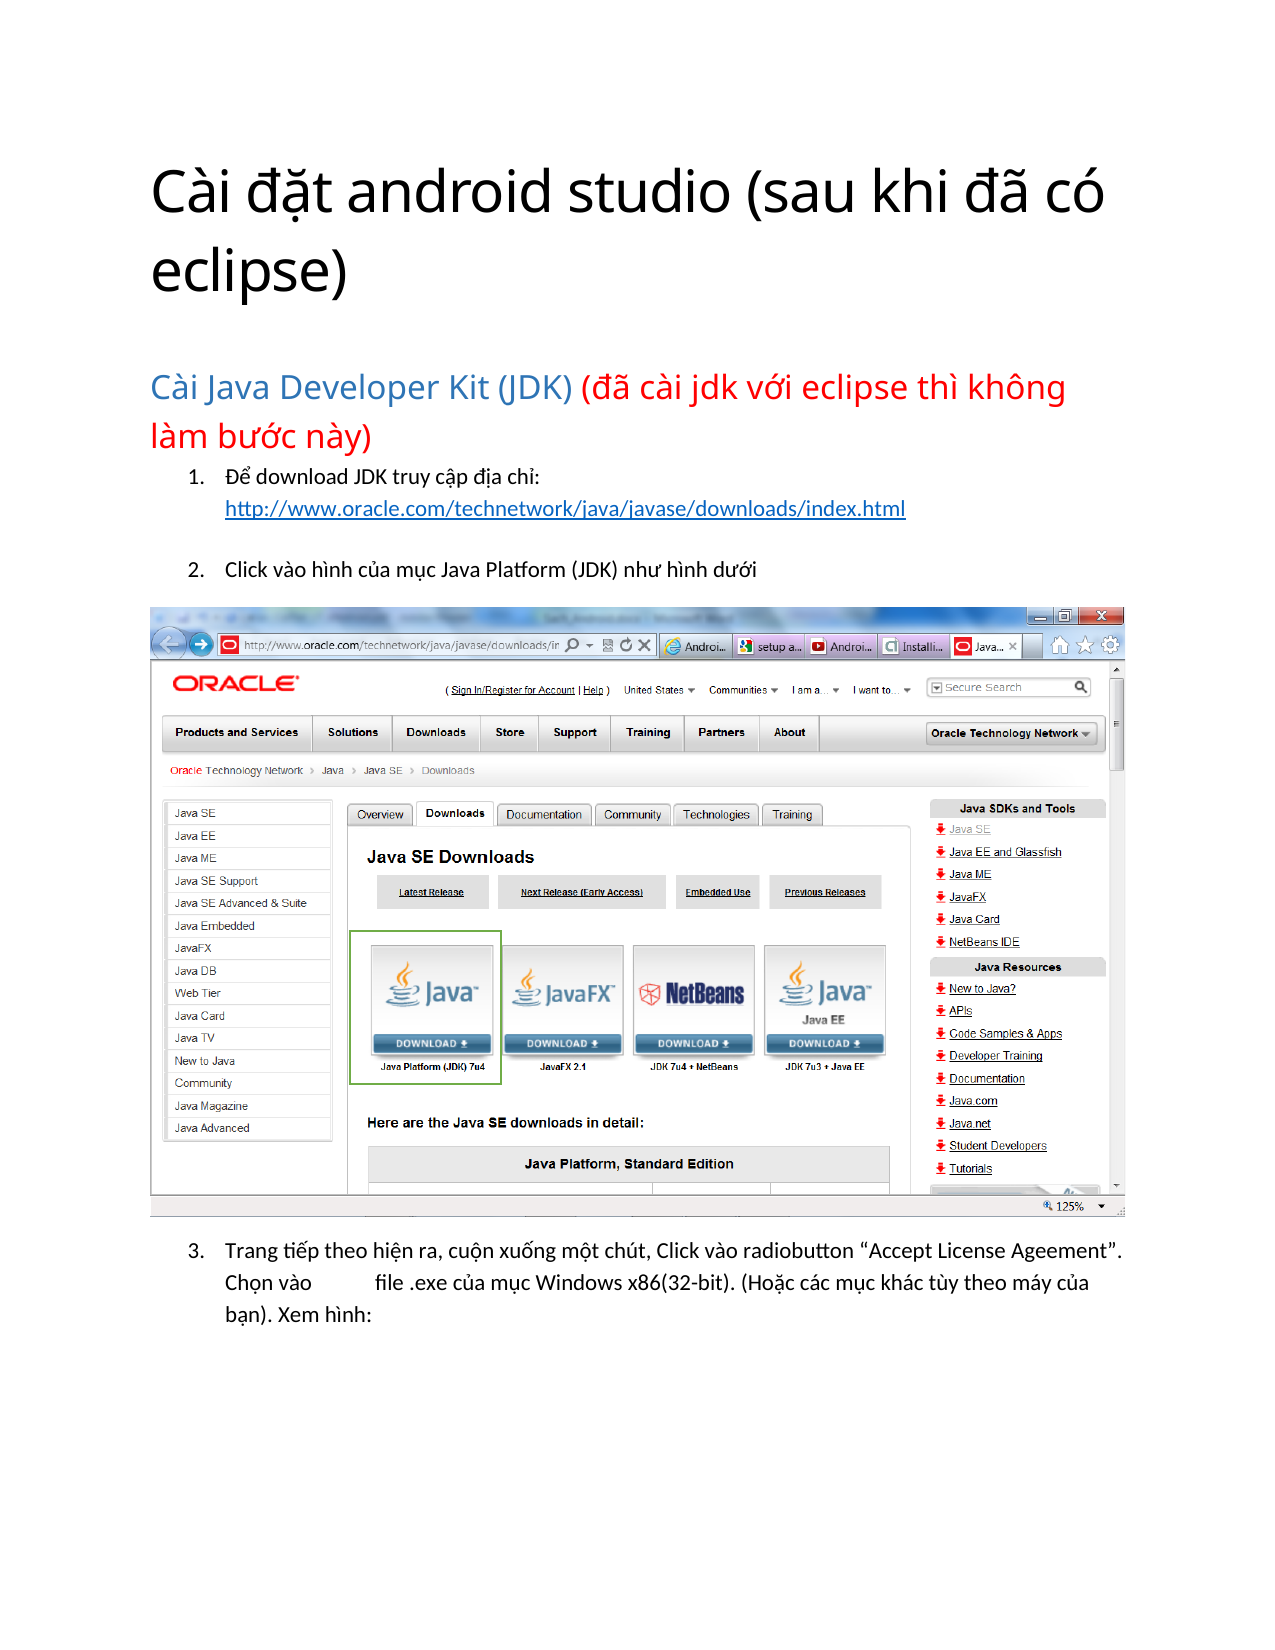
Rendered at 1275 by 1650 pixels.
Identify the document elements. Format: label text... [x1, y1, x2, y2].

list Click vào hình của mục Java Platform (JDK) như hình dưới [187, 555, 1125, 583]
list Trang tiếp theo hiện ra, cuộn xuống một chút, Click vào radiobutton “Accept License Ageement”. Chọn vào file .exe của mục Windows x86(32-bit). (Hoặc các mục khác tùy theo máy của bạn). Xem hình: [187, 1236, 1125, 1328]
list Để download JDK truy cập địa chỉ: [187, 462, 1125, 490]
picture [150, 607, 1125, 1217]
list http://www.oracle.com/technetwork/java/javase/downloads/index.html [225, 494, 1125, 522]
subtitle Cài Java Developer Kit (JDK) (đã cài jdk với eclipse thì không làm bước này) [150, 364, 1125, 458]
title Cài đặt android studio (sau khi đã có eclipse) [150, 150, 1125, 309]
